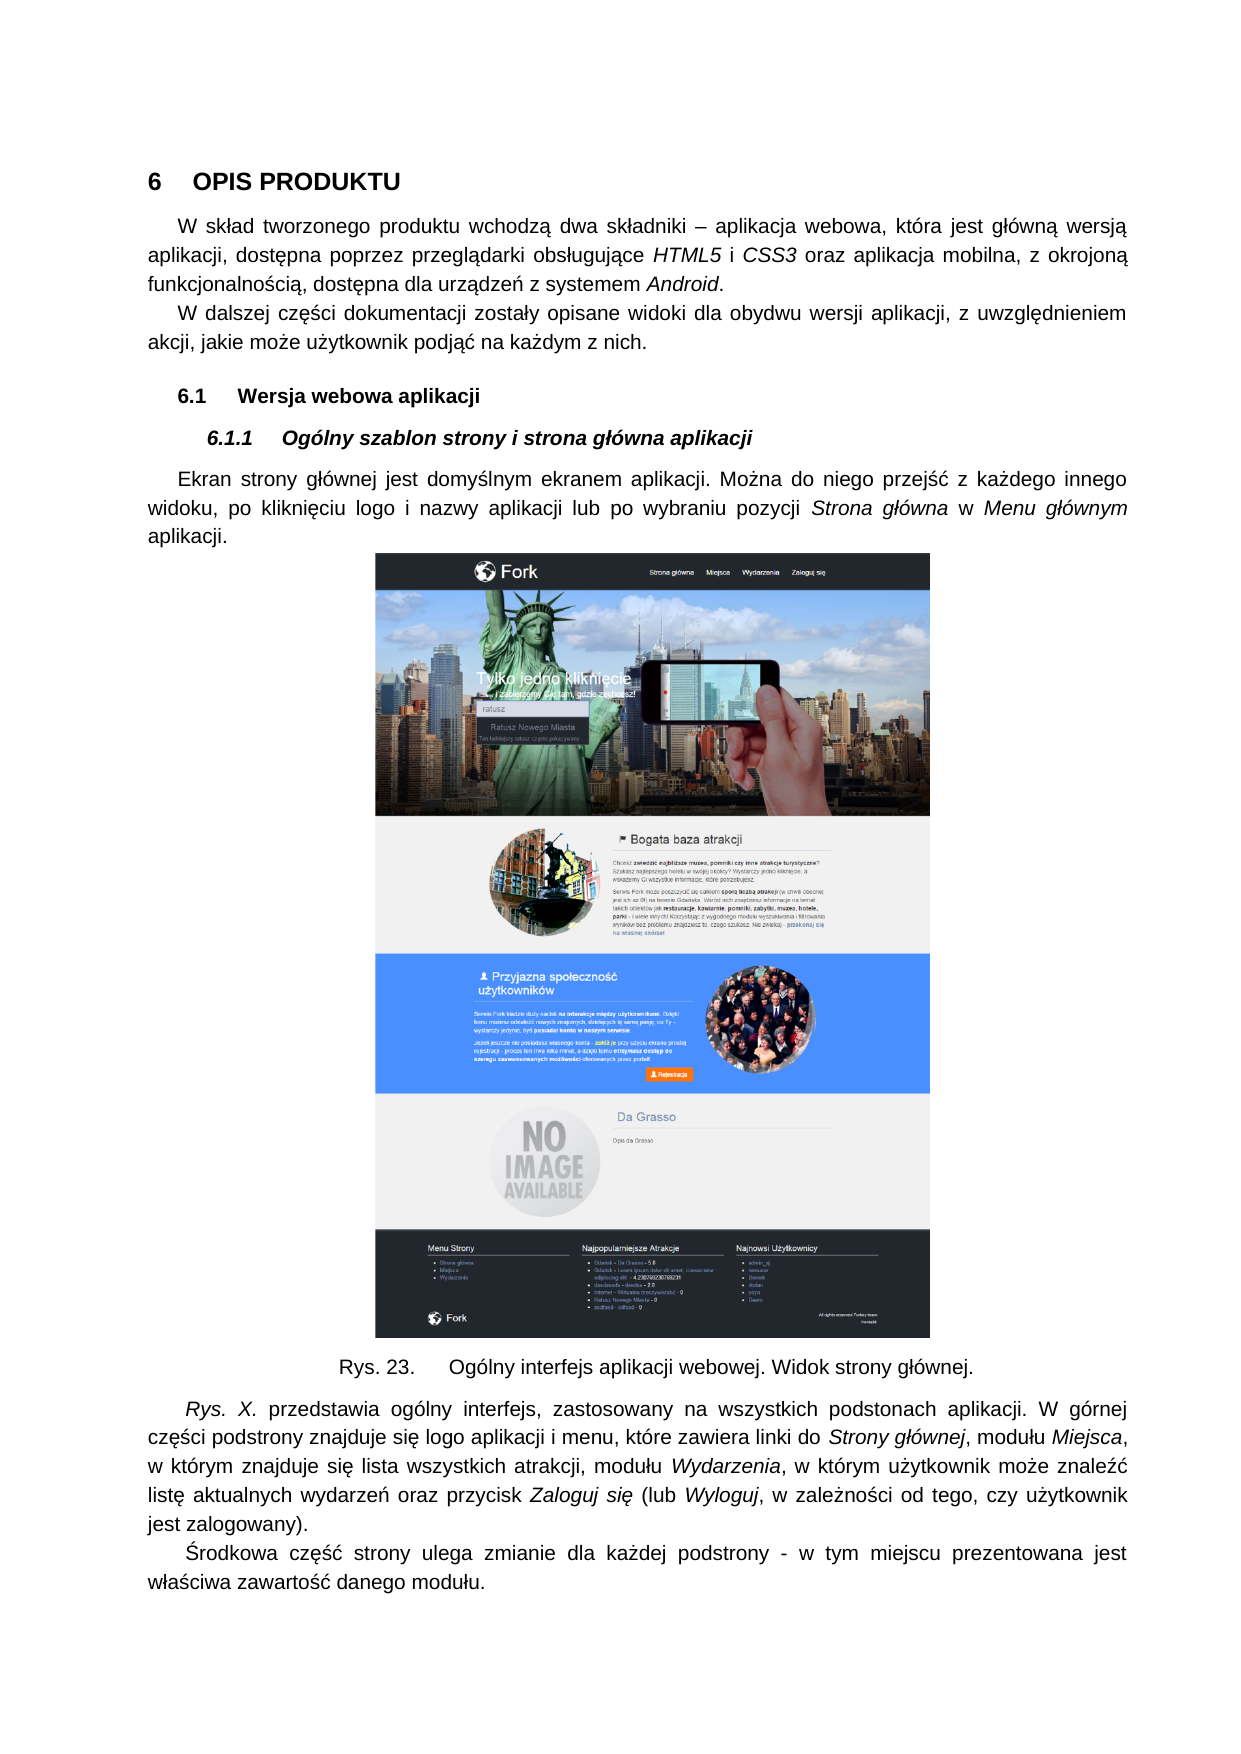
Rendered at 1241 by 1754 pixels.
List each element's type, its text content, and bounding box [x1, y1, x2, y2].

text Ekran strony głównej jest domyślnym ekranem aplikacji. Można do niego przejść z każdego innego widoku, po kliknięciu logo i nazwy aplikacji lub po wybraniu pozycji Strona główna w Menu głównym aplikacji. [148, 467, 1128, 548]
text W dalszej części dokumentacji zostały opisane widoki dla obydwu wersji aplikacji, z uwzględnieniem akcji, jakie może użytkownik podjąć na każdym z nich. [148, 301, 1128, 354]
subtitle Ogólny szablon strony i strona główna aplikacji [207, 425, 1128, 449]
subtitle Wersja webowa aplikacji [177, 383, 1128, 407]
picture [375, 553, 930, 1338]
text Rys. X. przedstawia ogólny interfejs, zastosowany na wszystkich podstonach aplikacji. W górnej części podstrony znajduje się logo aplikacji i menu, które zawiera linki do Strony głównej, modułu Miejsca, w którym znajduje się lista wszystkich atrakcji, modułu Wydarzenia, w którym użytkownik może znaleźć listę aktualnych wydarzeń oraz przycisk Zaloguj się (lub Wyloguj, w zależności od tego, czy użytkownik jest zalogowany). [148, 1396, 1128, 1535]
text Środkowa część strony ulega zmianie dla każdej podstrony - w tym miejscu prezentowana jest właściwa zawartość danego modułu. [148, 1541, 1128, 1593]
text W skład tworzonego produktu wchodzą dwa składniki – aplikacja webowa, która jest główną wersją aplikacji, dostępna poprzez przeglądarki obsługujące HTML5 i CSS3 oraz aplikacja mobilna, z okrojoną funkcjonalnością, dostępna dla urządzeń z systemem Android. [148, 214, 1128, 296]
subtitle Opis produktu [148, 167, 1128, 196]
text Ogólny interfejs aplikacji webowej. Widok strony głównej. [185, 1355, 1128, 1379]
